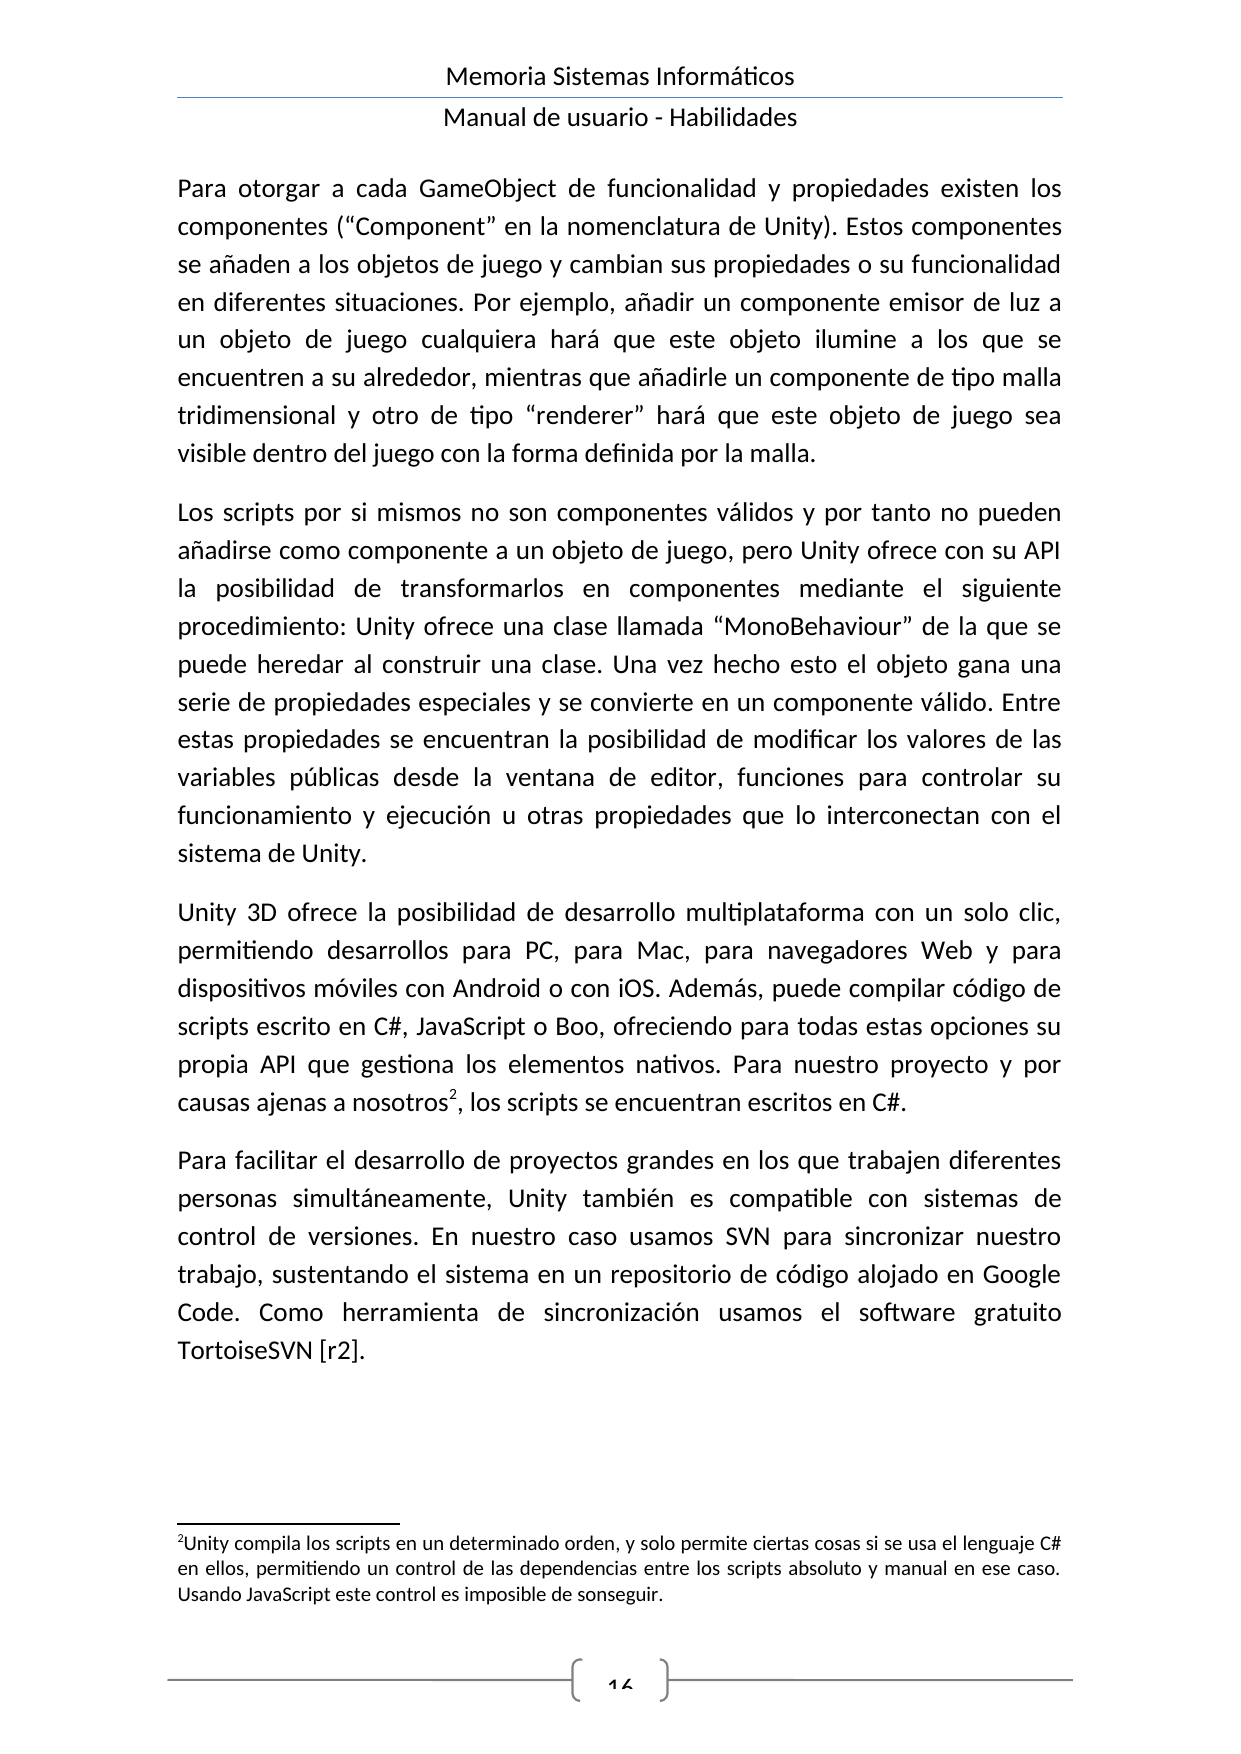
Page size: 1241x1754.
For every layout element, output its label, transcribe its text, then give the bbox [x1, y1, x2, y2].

text Para facilitar el desarrollo de proyectos grandes en los que trabajen diferentes personas simultáneamente, Unity también es compatible con sistemas de control de versiones. En nuestro caso usamos SVN para sincronizar nuestro trabajo, sustentando el sistema en un repositorio de código alojado en Google Code. Como herramienta de sincronización usamos el software gratuito TortoiseSVN [r2]. [177, 1143, 1063, 1366]
text Unity 3D ofrece la posibilidad de desarrollo multiplataforma con un solo clic, permitiendo desarrollos para PC, para Mac, para navegadores Web y para dispositivos móviles con Android o con iOS. Además, puede compilar código de scripts escrito en C#, JavaScript o Boo, ofreciendo para todas estas opciones su propia API que gestiona los elementos nativos. Para nuestro proyecto y por causas ajenas a nosotros, los scripts se encuentran escritos en C#. [177, 895, 1063, 1118]
text Para otorgar a cada GameObject de funcionalidad y propiedades existen los componentes (“Component” en la nomenclatura de Unity). Estos componentes se añaden a los objetos de juego y cambian sus propiedades o su funcionalidad en diferentes situaciones. Por ejemplo, añadir un componente emisor de luz a un objeto de juego cualquiera hará que este objeto ilumine a los que se encuentren a su alrededor, mientras que añadirle un componente de tipo malla tridimensional y otro de tipo “renderer” hará que este objeto de juego sea visible dentro del juego con la forma definida por la malla. [177, 171, 1063, 469]
text Los scripts por si mismos no son componentes válidos y por tanto no pueden añadirse como componente a un objeto de juego, pero Unity ofrece con su API la posibilidad de transformarlos en componentes mediante el siguiente procedimiento: Unity ofrece una clase llamada “MonoBehaviour” de la que se puede heredar al construir una clase. Una vez hecho esto el objeto gana una serie de propiedades especiales y se convierte en un componente válido. Entre estas propiedades se encuentran la posibilidad de modificar los valores de las variables públicas desde la ventana de editor, funciones para controlar su funcionamiento y ejecución u otras propiedades que lo interconectan con el sistema de Unity. [177, 495, 1063, 869]
